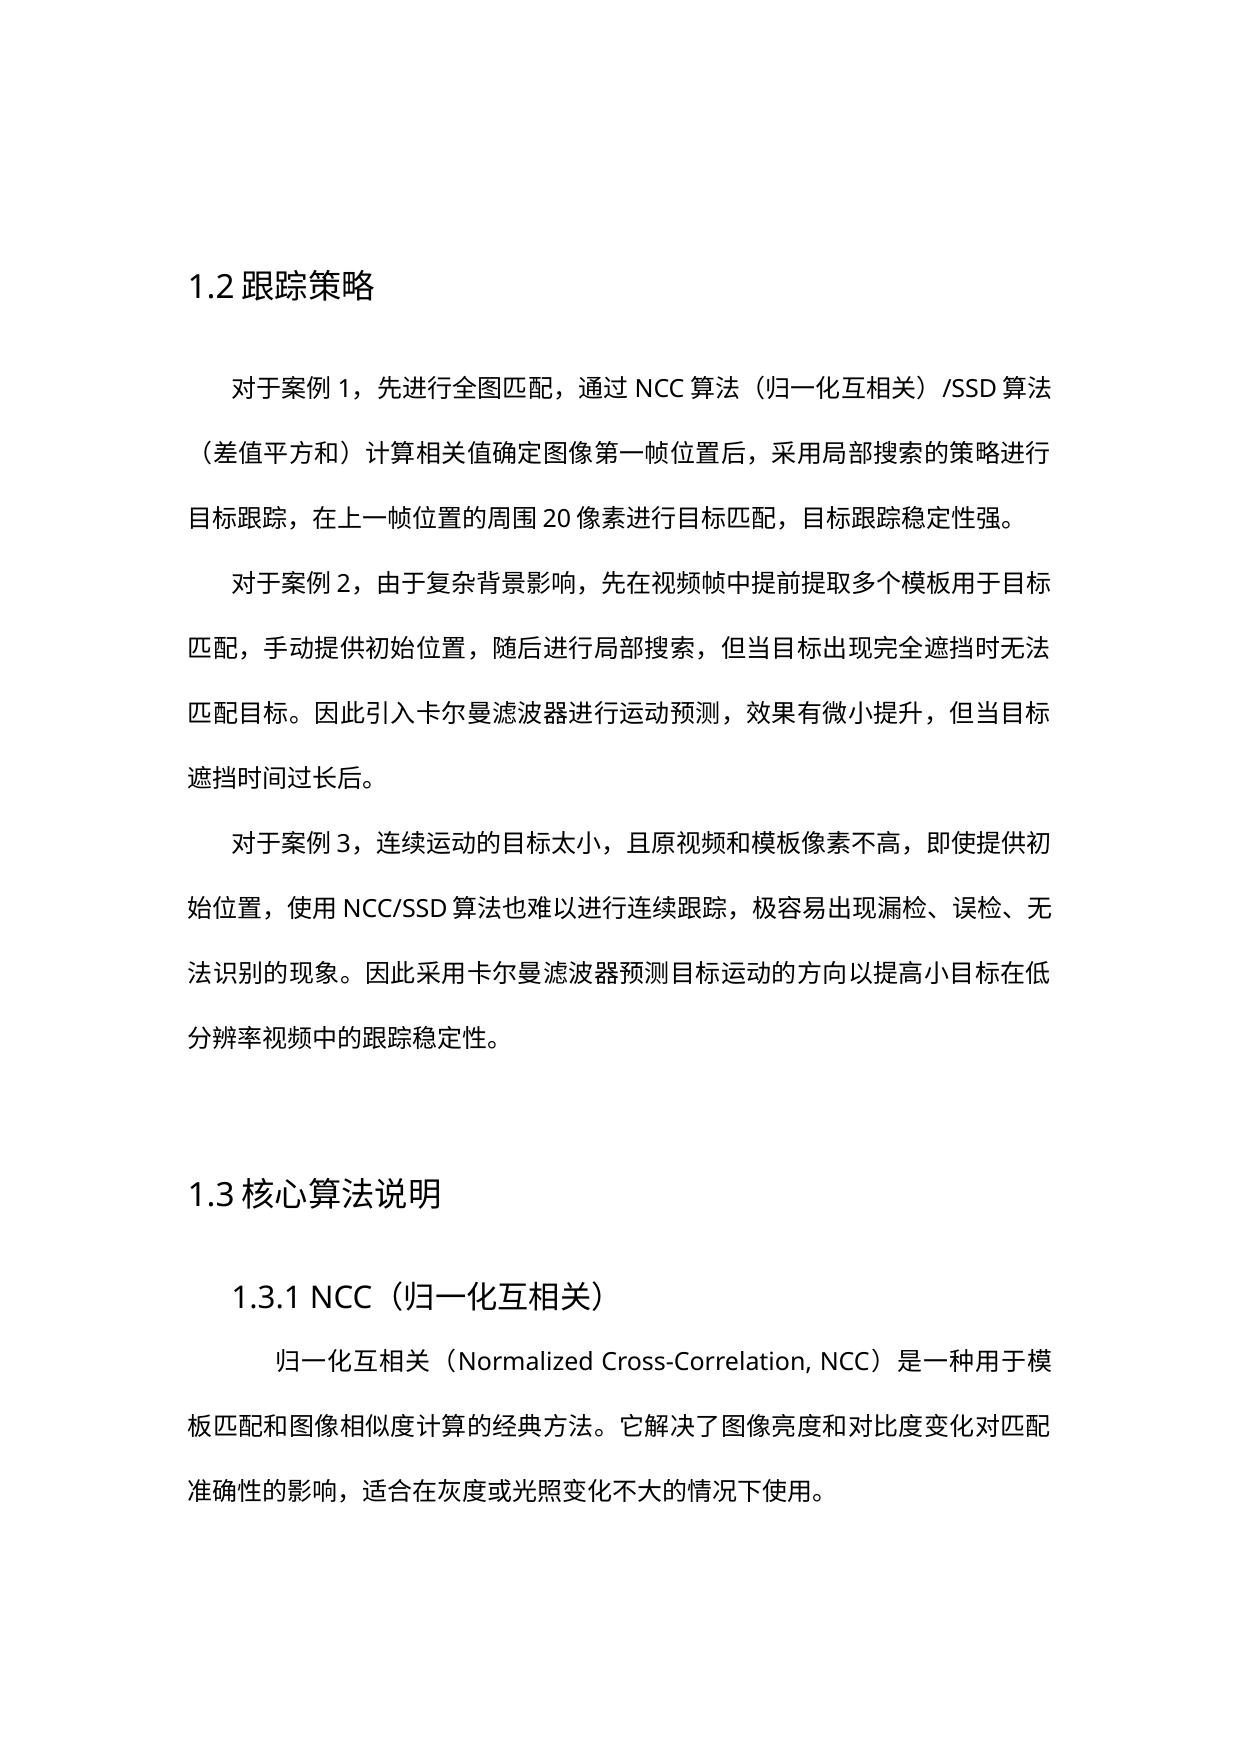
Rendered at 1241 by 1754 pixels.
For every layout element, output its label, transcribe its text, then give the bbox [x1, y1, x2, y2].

text 1.2跟踪策略 [187, 252, 1053, 317]
text 归一化互相关（Normalized Cross-Correlation, NCC）是一种用于模板匹配和图像相似度计算的经典方法。它解决了图像亮度和对比度变化对匹配准确性的影响，适合在灰度或光照变化不大的情况下使用。 [187, 1327, 1053, 1522]
text 1.3.1 NCC（归一化互相关） [187, 1262, 1053, 1327]
text 对于案例1，先进行全图匹配，通过NCC算法（归一化互相关）/SSD算法（差值平方和）计算相关值确定图像第一帧位置后，采用局部搜索的策略进行目标跟踪，在上一帧位置的周围20像素进行目标匹配，目标跟踪稳定性强。 [187, 354, 1053, 549]
text 对于案例2，由于复杂背景影响，先在视频帧中提前提取多个模板用于目标匹配，手动提供初始位置，随后进行局部搜索，但当目标出现完全遮挡时无法匹配目标。因此引入卡尔曼滤波器进行运动预测，效果有微小提升，但当目标遮挡时间过长后。 [187, 549, 1053, 809]
text 对于案例3，连续运动的目标太小，且原视频和模板像素不高，即使提供初始位置，使用NCC/SSD算法也难以进行连续跟踪，极容易出现漏检、误检、无法识别的现象。因此采用卡尔曼滤波器预测目标运动的方向以提高小目标在低分辨率视频中的跟踪稳定性。 [187, 809, 1053, 1069]
text 1.3核心算法说明 [187, 1159, 1053, 1224]
